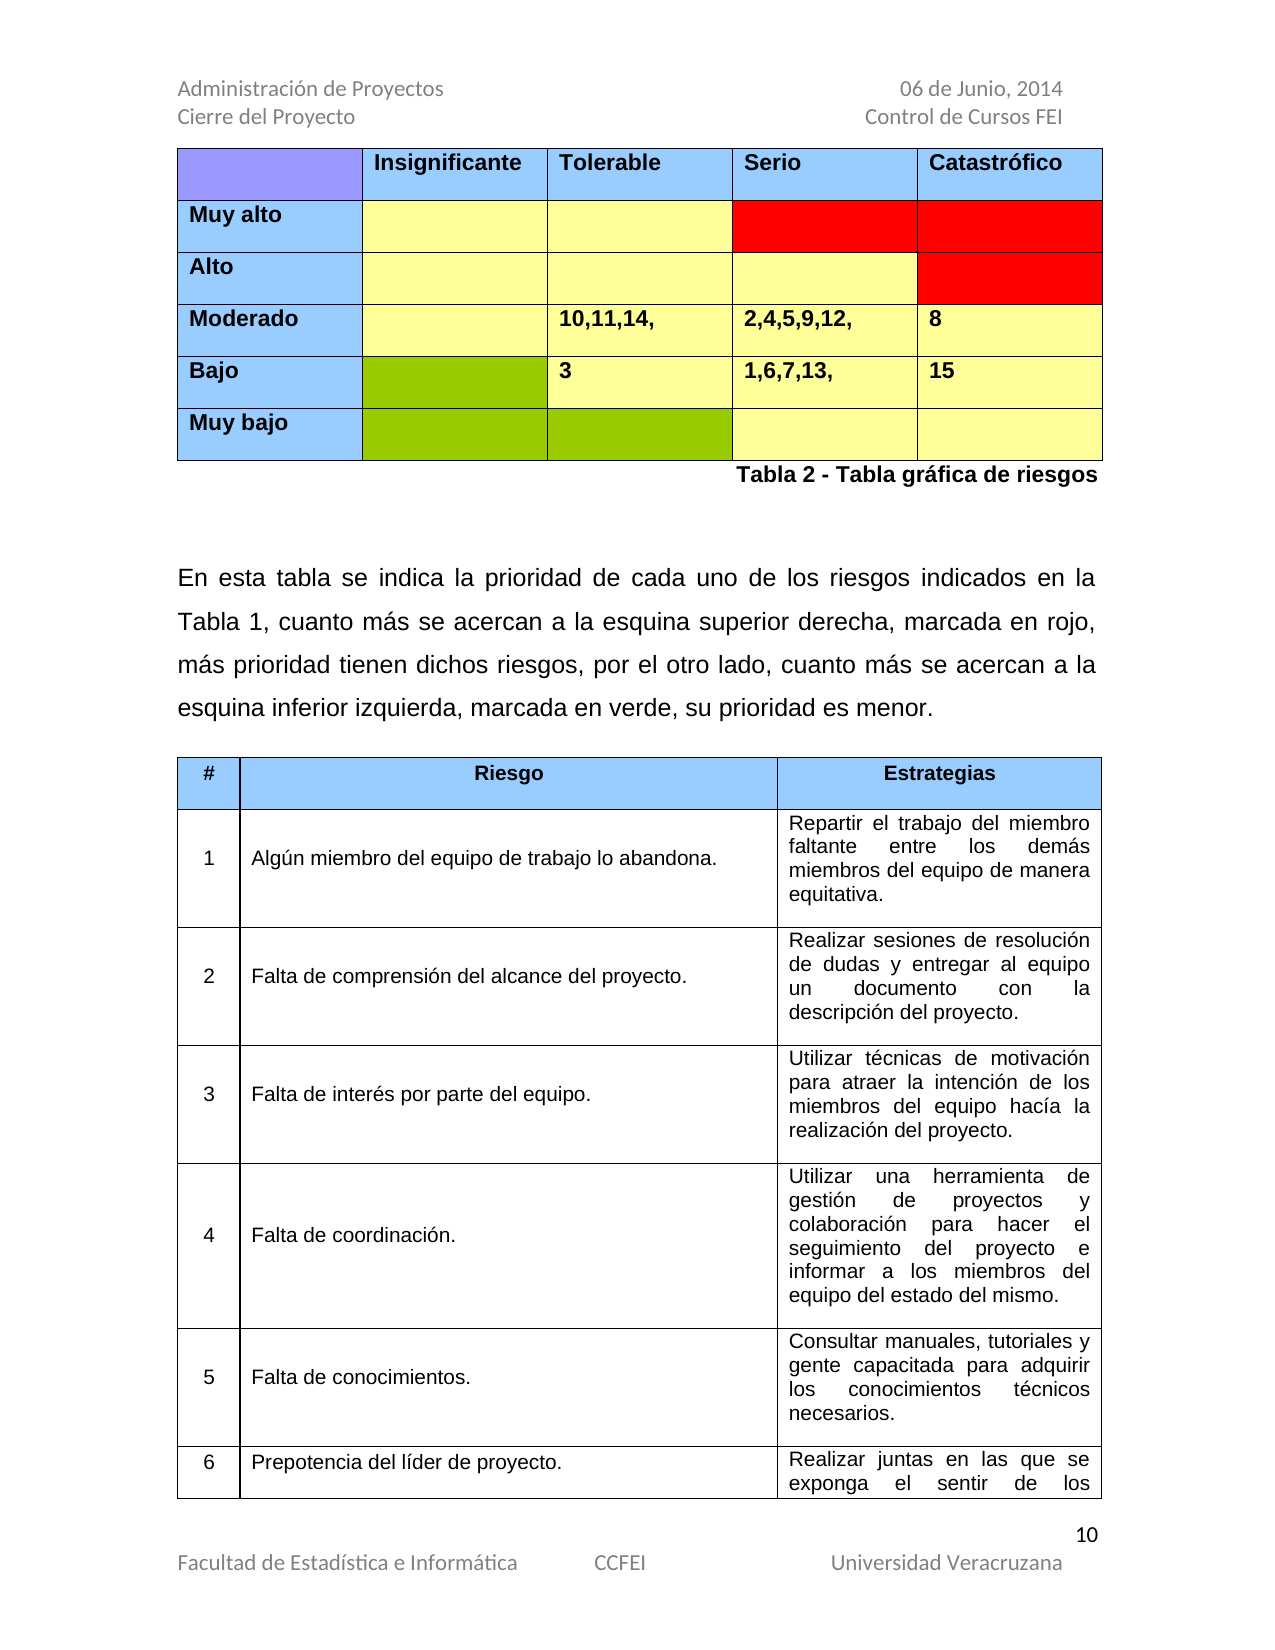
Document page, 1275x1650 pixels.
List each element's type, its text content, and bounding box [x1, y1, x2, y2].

table_cell 10,11,14, [548, 305, 732, 356]
table_cell Muy alto [178, 201, 362, 252]
table_cell Algún miembro del equipo de trabajo lo abandona. [241, 810, 777, 927]
text Tabla 2 - Tabla gráfica de riesgos [177, 461, 1098, 488]
table_cell 2 [178, 928, 239, 1045]
table_cell [733, 253, 917, 304]
table_cell Utilizar técnicas de motivación para atraer la intención de los miembros del equipo hacía la realización del proyecto. [778, 1046, 1101, 1162]
table_header Serio [733, 149, 917, 200]
table_cell Consultar manuales, tutoriales y gente capacitada para adquirir los conocimientos técnicos necesarios. [778, 1329, 1101, 1446]
table_cell 1 [178, 810, 239, 927]
table_cell Muy bajo [178, 409, 362, 460]
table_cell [241, 1447, 777, 1498]
table_cell 4 [178, 1164, 239, 1328]
table_cell 8 [918, 305, 1102, 356]
table_cell [363, 253, 547, 304]
table_cell [363, 409, 547, 460]
table_cell 2,4,5,9,12, [733, 305, 917, 356]
table_cell [363, 305, 547, 356]
table_cell Bajo [178, 357, 362, 408]
table_header Insignificante [363, 149, 547, 200]
table_cell [548, 253, 732, 304]
table_cell Moderado [178, 305, 362, 356]
text En esta tabla se indica la prioridad de cada uno de los riesgos indicados en la Tabla 1, cuanto más se acercan a la esquina superior derecha, marcada en rojo, más prioridad tienen dichos riesgos, por el otro lado, cuanto más se acercan a la esquina inferior izquierda, marcada en verde, su prioridad es menor. [177, 563, 1098, 721]
table_cell [548, 201, 732, 252]
table_cell Falta de conocimientos. [241, 1329, 777, 1446]
table_cell [548, 409, 732, 460]
table_header Catastrófico [918, 149, 1102, 200]
table_cell [918, 409, 1102, 460]
table_cell Falta de coordinación. [241, 1164, 777, 1328]
table_cell Utilizar una herramienta de gestión de proyectos y colaboración para hacer el seguimiento del proyecto e informar a los miembros del equipo del estado del mismo. [778, 1164, 1101, 1328]
table_cell 1,6,7,13, [733, 357, 917, 408]
table_cell Repartir el trabajo del miembro faltante entre los demás miembros del equipo de manera equitativa. [778, 810, 1101, 927]
table_cell [363, 201, 547, 252]
table_cell Falta de comprensión del alcance del proyecto. [241, 928, 777, 1045]
table_cell 15 [918, 357, 1102, 408]
table_cell [918, 253, 1102, 304]
table_header [178, 149, 362, 200]
table_cell [733, 201, 917, 252]
table_cell 5 [178, 1329, 239, 1446]
table_cell Falta de interés por parte del equipo. [241, 1046, 777, 1162]
table_header # [178, 758, 239, 809]
table_cell 3 [178, 1046, 239, 1162]
table_header Tolerable [548, 149, 732, 200]
table_cell Alto [178, 253, 362, 304]
table_header Riesgo [241, 758, 777, 809]
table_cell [778, 1447, 1101, 1498]
table_cell Realizar sesiones de resolución de dudas y entregar al equipo un documento con la descripción del proyecto. [778, 928, 1101, 1045]
table_cell [363, 357, 547, 408]
table_cell [733, 409, 917, 460]
table_cell 3 [548, 357, 732, 408]
table_cell 6 [178, 1447, 239, 1498]
table_cell [918, 201, 1102, 252]
table_header Estrategias [778, 758, 1101, 809]
